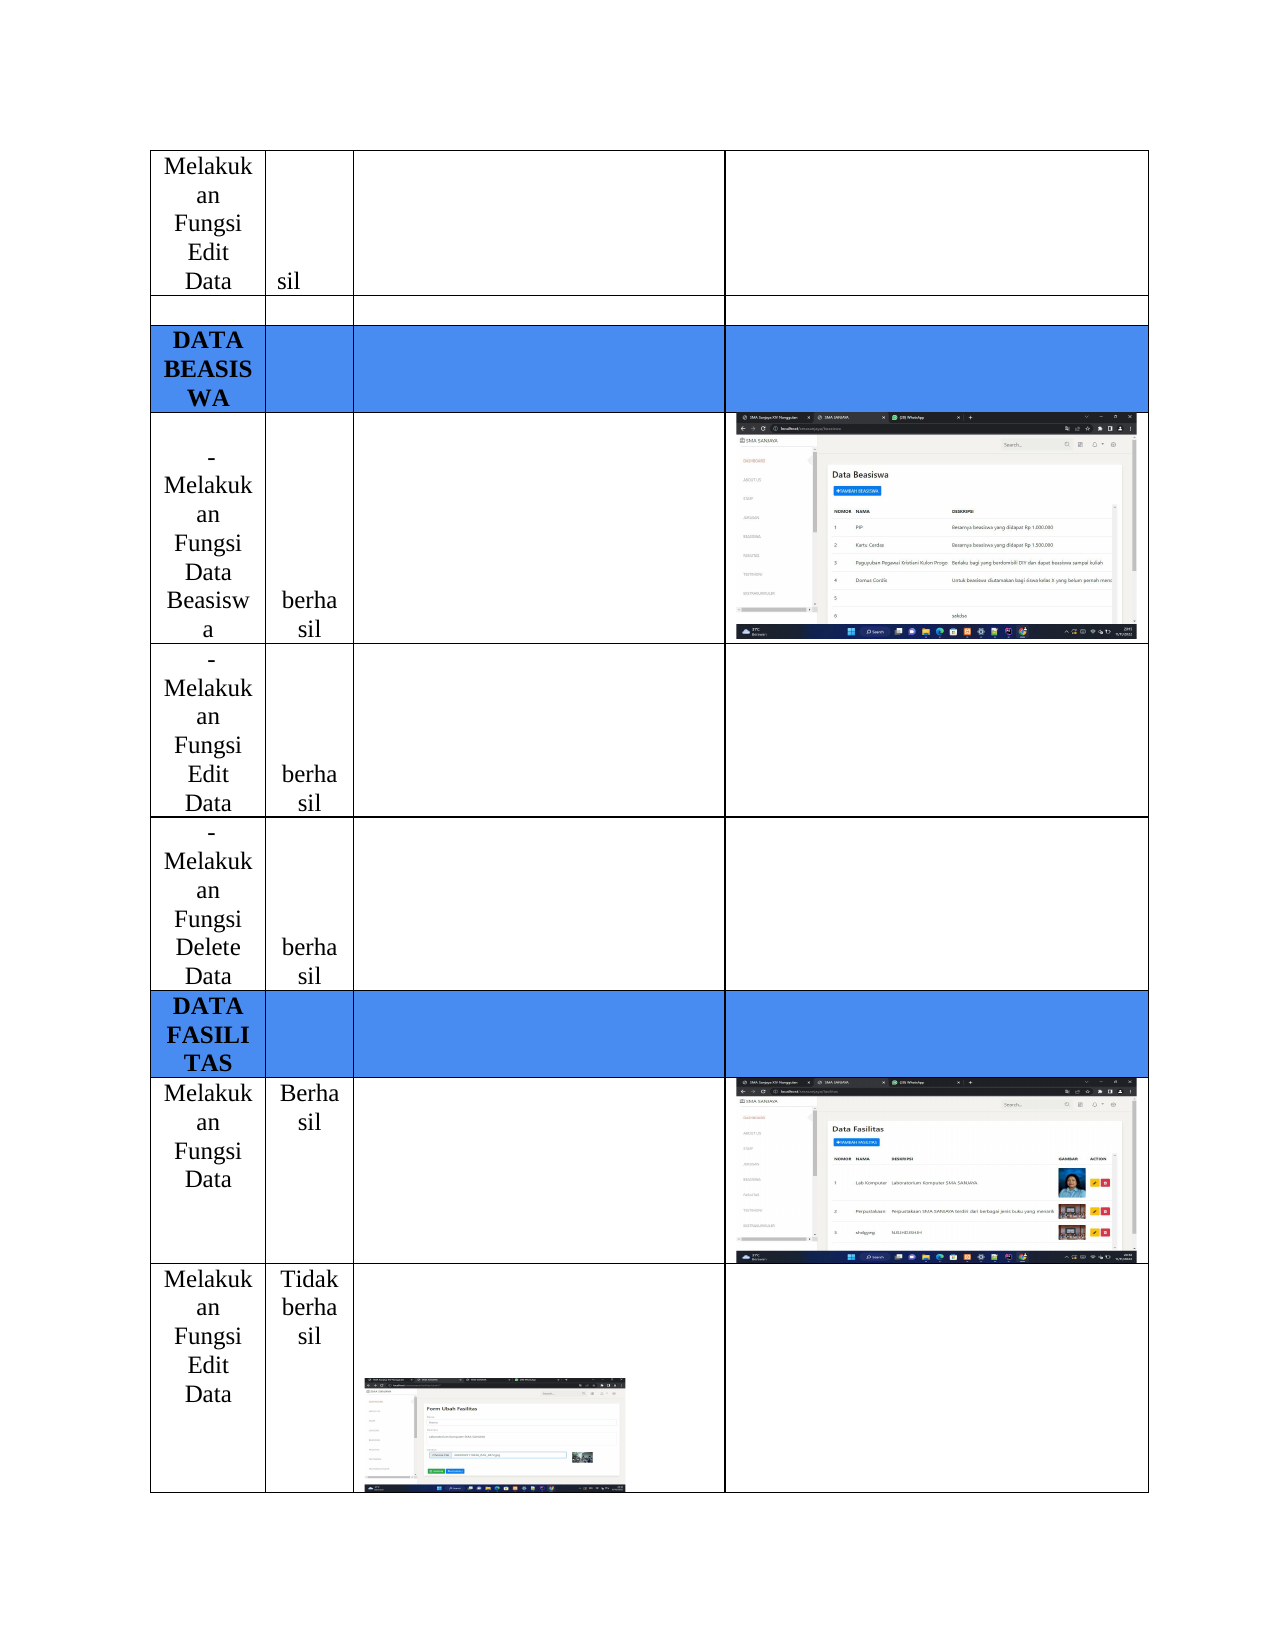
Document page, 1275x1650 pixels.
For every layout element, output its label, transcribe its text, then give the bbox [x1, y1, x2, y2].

table_cell [726, 413, 1148, 643]
table_cell [354, 413, 724, 643]
table_cell Melakukan Fungsi Data [151, 1078, 265, 1263]
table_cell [151, 151, 265, 295]
table_cell - Melakukan Fungsi Data Beasiswa [151, 413, 265, 643]
table_cell [266, 991, 353, 1077]
picture [736, 1078, 1137, 1263]
table_cell [726, 151, 1148, 295]
table_cell [354, 991, 724, 1077]
table_cell - Melakukan Fungsi Edit Data [151, 644, 265, 816]
table_cell [354, 151, 724, 295]
table_cell [726, 326, 1148, 412]
table_cell Berhasil [266, 151, 353, 295]
picture [736, 412, 1137, 639]
table_cell [726, 644, 1148, 816]
table_cell [354, 818, 724, 990]
table_cell berhasil [266, 644, 353, 816]
table_cell [266, 296, 353, 324]
table_cell berhasil [266, 818, 353, 990]
table_cell [266, 326, 353, 412]
table_cell [726, 818, 1148, 990]
table_cell [354, 296, 724, 324]
table_cell [151, 296, 265, 324]
table_cell [354, 326, 724, 412]
table_cell DATA BEASISWA [151, 326, 265, 412]
table_cell DATA FASILITAS [151, 991, 265, 1077]
picture [364, 1378, 626, 1492]
table_cell [726, 296, 1148, 324]
table_cell Melakukan Fungsi Edit Data [151, 1264, 265, 1492]
table_cell [354, 1078, 724, 1263]
table_cell berhasil [266, 413, 353, 643]
table_cell [354, 644, 724, 816]
table_cell [354, 1264, 724, 1492]
table_cell [726, 1264, 1148, 1492]
table_cell [726, 1078, 736, 1263]
table_cell [726, 991, 1148, 1077]
table_cell Berhasil [266, 1078, 353, 1263]
table_cell Tidak berhasil [266, 1264, 353, 1492]
table_cell - Melakukan Fungsi Delete Data [151, 818, 265, 990]
table_cell [1137, 1078, 1148, 1263]
